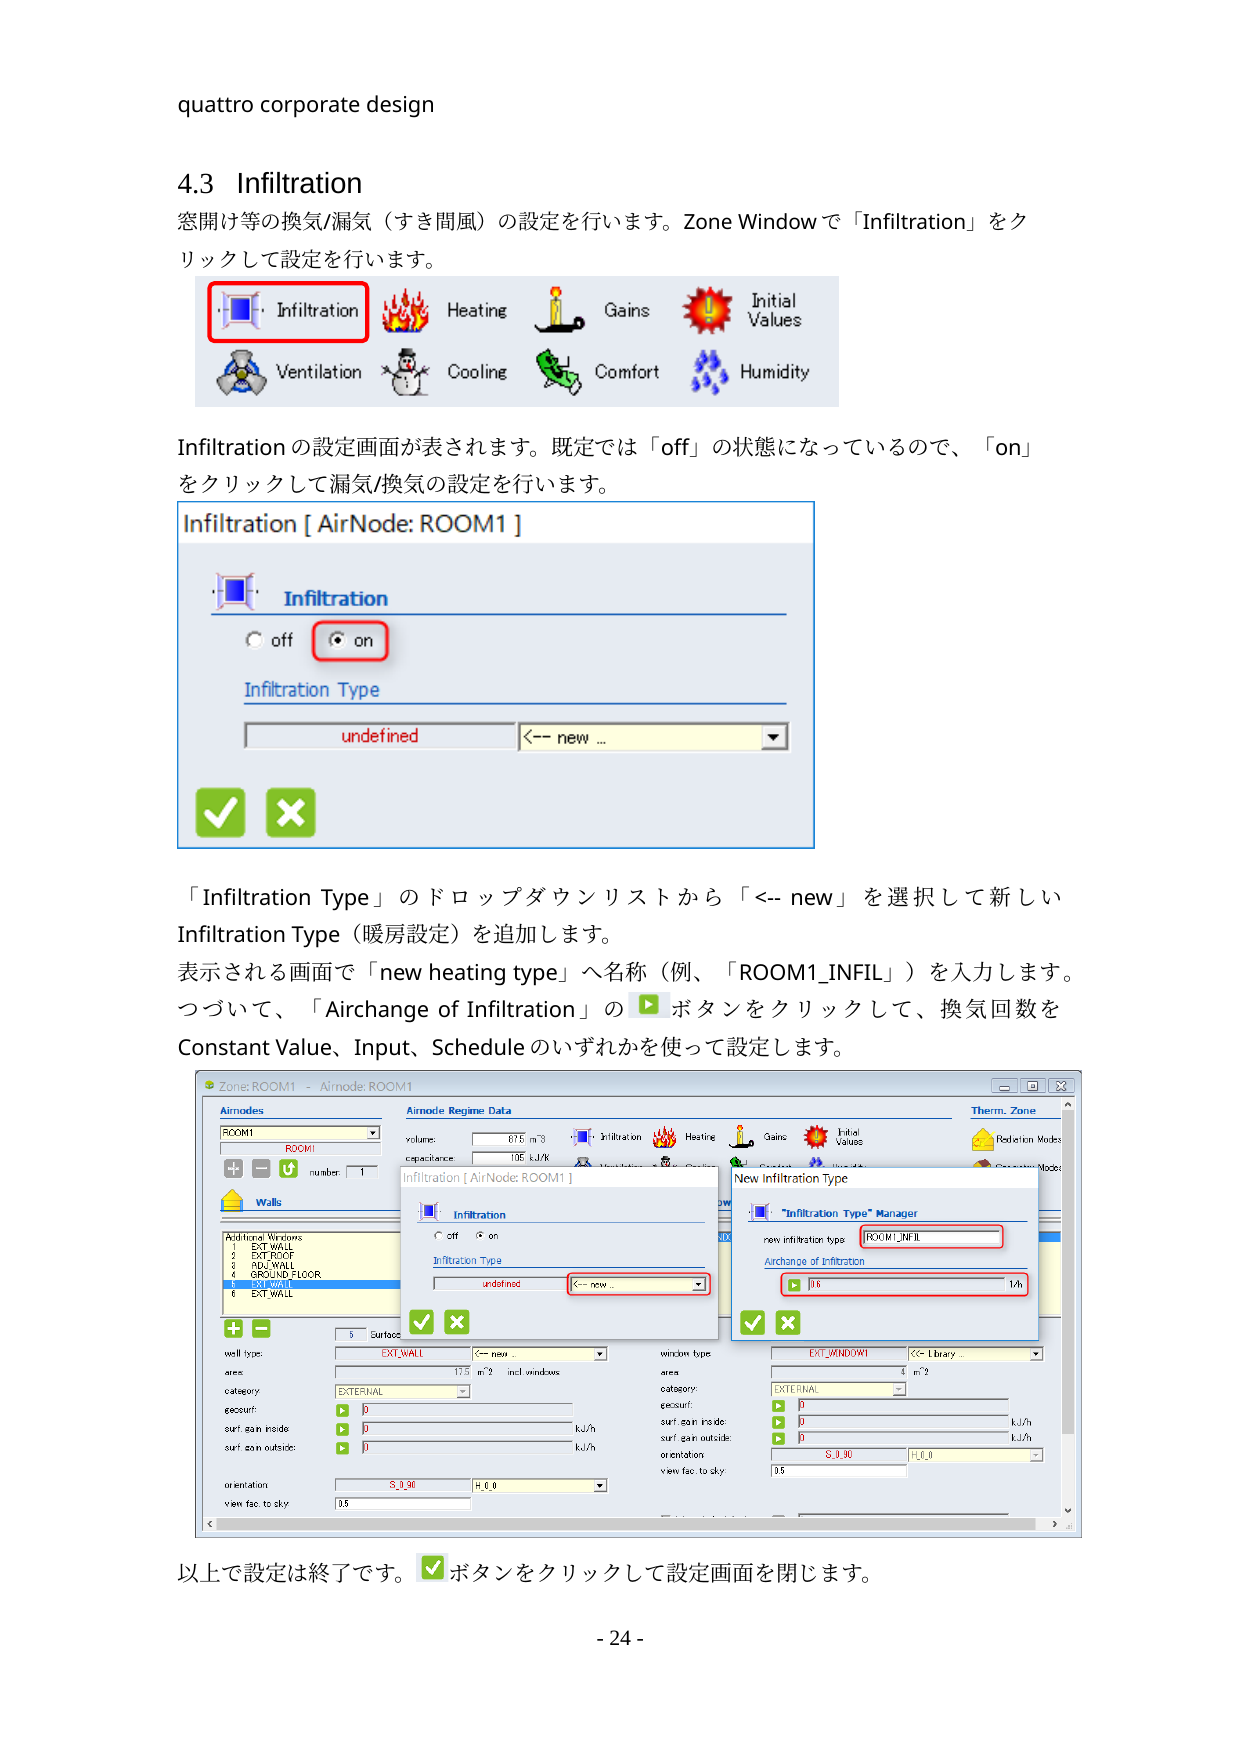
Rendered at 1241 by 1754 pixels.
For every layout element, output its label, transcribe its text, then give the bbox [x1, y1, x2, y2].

picture [195, 277, 839, 407]
text Infiltration [177, 164, 1063, 202]
text 窓開け等の換気/漏気（すき間風）の設定を行います。Zone Windowで「Infiltration」をクリックして設定を行います。 [177, 202, 1063, 277]
picture [177, 502, 815, 849]
text 「Infiltration Type」のドロップダウンリストから「<-- new」を選択して新しいInfiltration Type（暖房設定）を追加します。 [177, 877, 1063, 952]
picture [628, 992, 671, 1018]
picture [416, 1553, 449, 1582]
text 以上で設定は終了です。ボタンをクリックして設定画面を閉じます。 [177, 1552, 1063, 1589]
text Infiltrationの設定画面が表されます。既定では「off」の状態になっているので、「on」をクリックして漏気/換気の設定を行います。 [177, 427, 1063, 502]
picture [195, 1070, 1082, 1538]
text 表示される画面で「new heating type」へ名称（例、「ROOM1_INFIL」）を入力します。つづいて、「Airchange of Infiltration」のボタンをクリックして、換気回数をConstant Value、Input、Scheduleのいずれかを使って設定します。 [177, 952, 1063, 1064]
